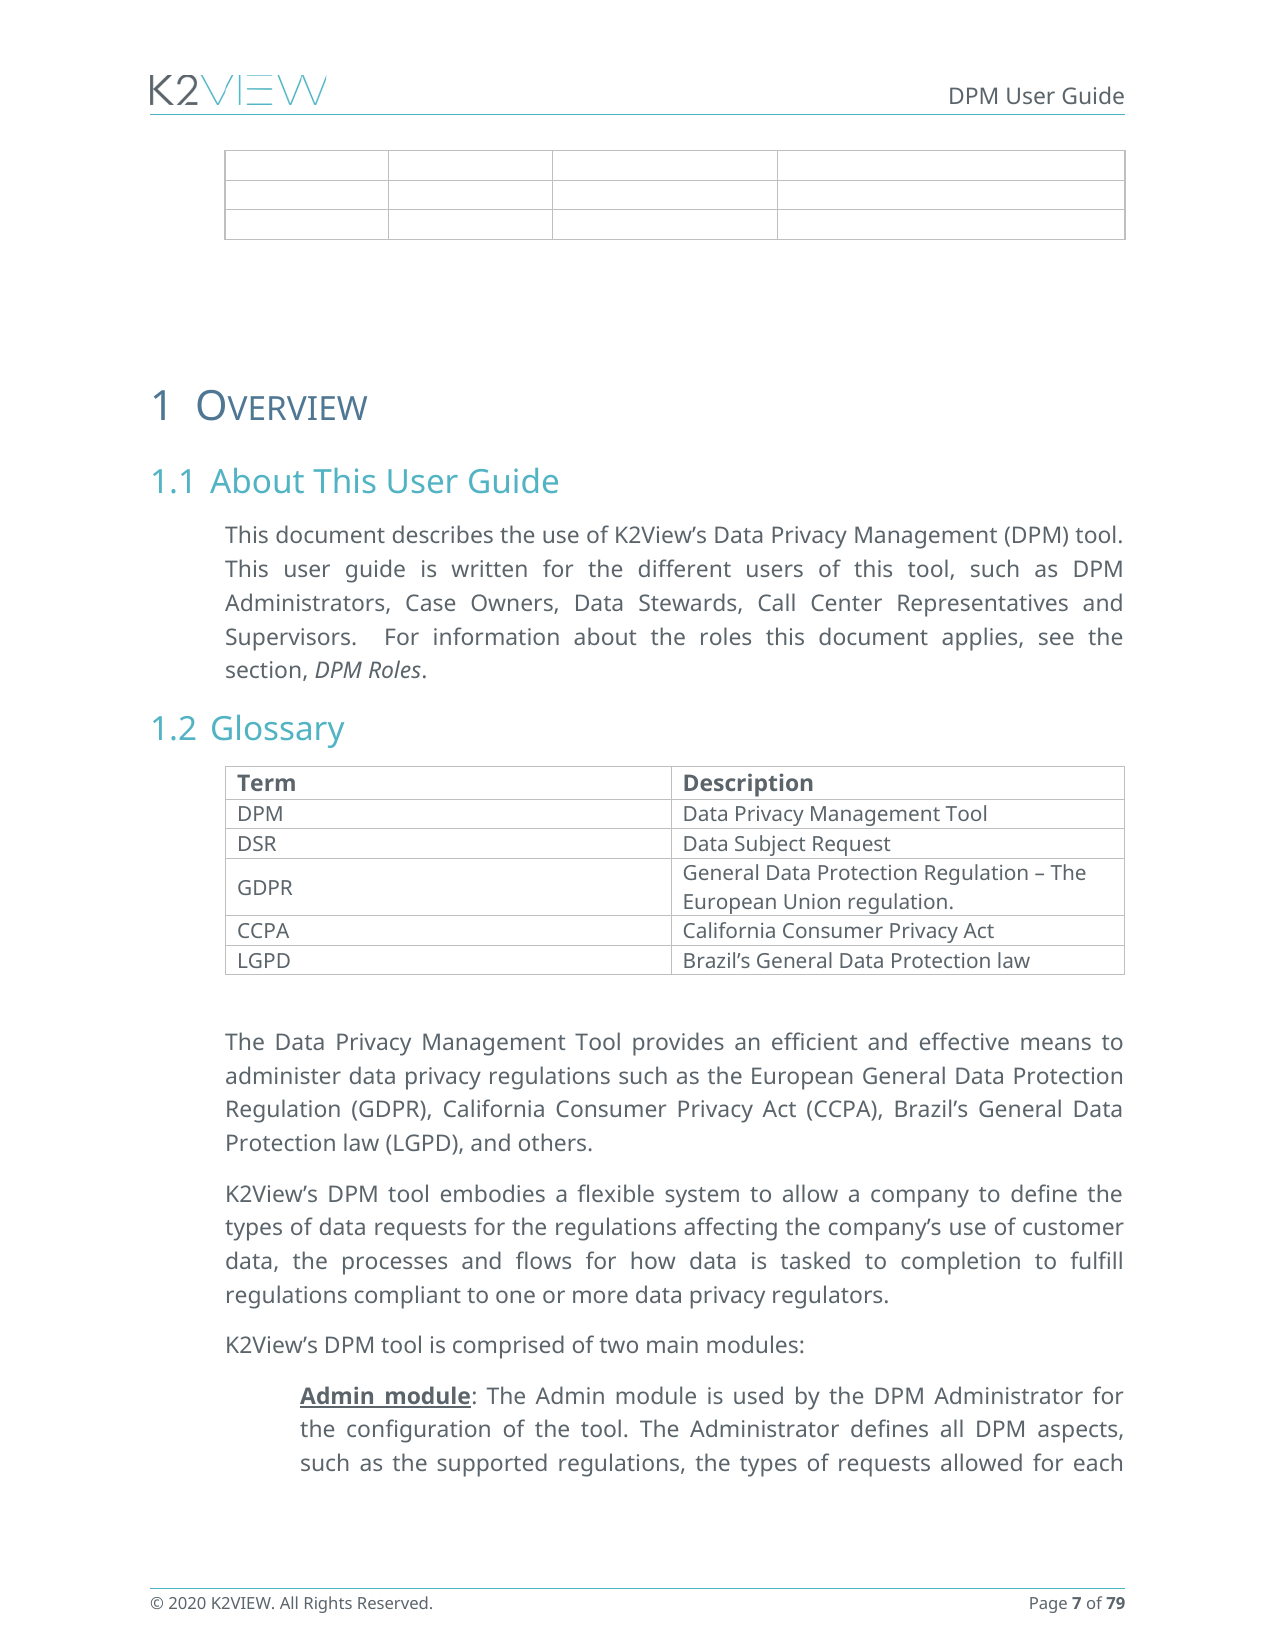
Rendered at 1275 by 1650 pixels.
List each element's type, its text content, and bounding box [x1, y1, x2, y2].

text The Data Privacy Management Tool provides an efficient and effective means to administer data privacy regulations such as the European General Data Protection Regulation (GDPR), California Consumer Privacy Act (CCPA), Brazil’s General Data Protection law (LGPD), and others. [225, 1026, 1125, 1158]
table_cell [389, 181, 552, 209]
table_cell [226, 181, 388, 209]
table_cell LGPD [226, 946, 671, 974]
table_header Description [672, 767, 1124, 798]
subtitle About This User Guide [150, 458, 1125, 503]
table_cell Data Privacy Management Tool [672, 800, 1124, 828]
table_cell [778, 210, 1124, 238]
table_cell [553, 210, 777, 238]
table_cell Brazil’s General Data Protection law [672, 946, 1124, 974]
table_cell [778, 181, 1124, 209]
text This document describes the use of K2View’s Data Privacy Management (DPM) tool. This user guide is written for the different users of this tool, such as DPM Administrators, Case Owners, Data Stewards, Call Center Representatives and Supervisors. For information about the roles this document applies, see the section, DPM Roles. [225, 519, 1125, 686]
table_cell DPM [226, 800, 671, 828]
table_cell [389, 210, 552, 238]
table_cell [553, 151, 777, 179]
table_cell General Data Protection Regulation – The European Union regulation. [672, 859, 1124, 915]
table_cell Data Subject Request [672, 829, 1124, 857]
text K2View’s DPM tool embodies a flexible system to allow a company to define the types of data requests for the regulations affecting the company’s use of customer data, the processes and flows for how data is tasked to completion to fulfill regulations compliant to one or more data privacy regulators. [225, 1177, 1125, 1310]
subtitle Overview [150, 376, 1125, 433]
table_cell California Consumer Privacy Act [672, 916, 1124, 945]
text K2View’s DPM tool is comprised of two main modules: [225, 1329, 1125, 1360]
picture [150, 75, 327, 105]
table_cell CCPA [226, 916, 671, 945]
table_cell [389, 151, 552, 179]
table_cell [553, 181, 777, 209]
table_cell DSR [226, 829, 671, 857]
table_cell GDPR [226, 859, 671, 915]
table_cell [226, 151, 388, 179]
table_cell [226, 210, 388, 238]
table_cell [778, 151, 1124, 179]
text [300, 1379, 1125, 1478]
table_header Term [226, 767, 671, 798]
subtitle Glossary [150, 705, 1125, 750]
